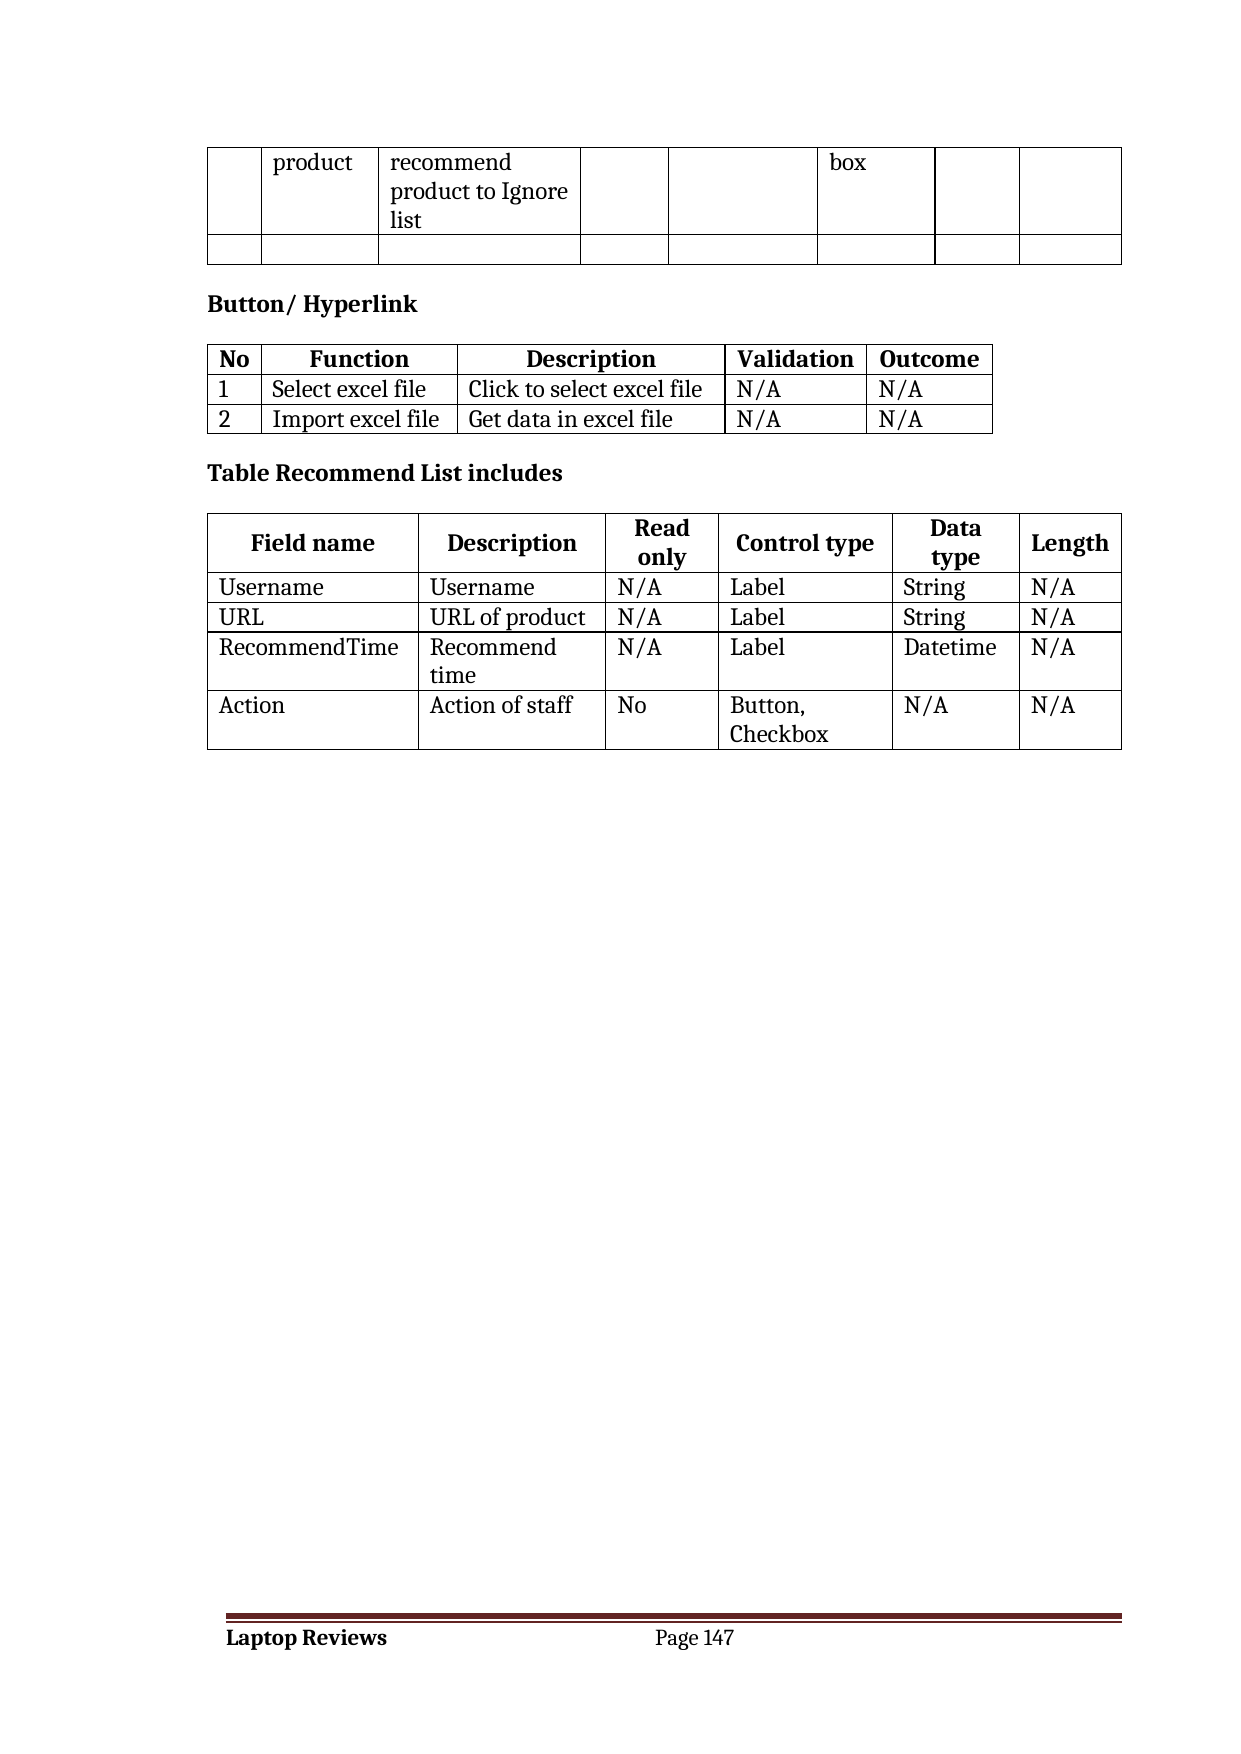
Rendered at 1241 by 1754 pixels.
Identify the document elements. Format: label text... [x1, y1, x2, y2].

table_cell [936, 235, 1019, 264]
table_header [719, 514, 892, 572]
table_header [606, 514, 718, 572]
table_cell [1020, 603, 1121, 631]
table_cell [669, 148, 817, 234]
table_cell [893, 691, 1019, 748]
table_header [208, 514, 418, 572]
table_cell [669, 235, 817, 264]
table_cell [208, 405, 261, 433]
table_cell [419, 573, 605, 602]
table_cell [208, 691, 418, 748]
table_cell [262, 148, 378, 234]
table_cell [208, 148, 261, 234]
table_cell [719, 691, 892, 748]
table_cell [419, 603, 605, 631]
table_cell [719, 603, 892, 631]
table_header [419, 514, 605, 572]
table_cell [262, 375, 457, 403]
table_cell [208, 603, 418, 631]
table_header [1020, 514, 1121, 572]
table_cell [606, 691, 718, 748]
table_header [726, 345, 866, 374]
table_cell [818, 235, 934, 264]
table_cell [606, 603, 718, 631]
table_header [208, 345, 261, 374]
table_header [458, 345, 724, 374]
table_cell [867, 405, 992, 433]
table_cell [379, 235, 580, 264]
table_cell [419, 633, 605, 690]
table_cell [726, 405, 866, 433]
text Button/ Hyperlink [207, 290, 1122, 319]
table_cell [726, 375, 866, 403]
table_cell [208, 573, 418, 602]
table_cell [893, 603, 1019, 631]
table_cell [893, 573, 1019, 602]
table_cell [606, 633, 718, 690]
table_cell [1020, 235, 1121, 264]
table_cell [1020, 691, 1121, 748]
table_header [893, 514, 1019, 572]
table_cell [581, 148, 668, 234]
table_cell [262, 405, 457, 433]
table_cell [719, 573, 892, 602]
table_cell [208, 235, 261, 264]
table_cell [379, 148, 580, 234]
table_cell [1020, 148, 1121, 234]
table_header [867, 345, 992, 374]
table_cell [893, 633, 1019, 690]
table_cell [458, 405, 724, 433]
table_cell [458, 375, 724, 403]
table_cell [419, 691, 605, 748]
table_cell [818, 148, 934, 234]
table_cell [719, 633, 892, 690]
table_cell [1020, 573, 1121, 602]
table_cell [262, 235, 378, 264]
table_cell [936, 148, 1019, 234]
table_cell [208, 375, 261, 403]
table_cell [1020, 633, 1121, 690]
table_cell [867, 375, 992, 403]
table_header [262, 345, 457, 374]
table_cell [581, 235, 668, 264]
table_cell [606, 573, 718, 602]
text Table Recommend List includes [207, 459, 1122, 488]
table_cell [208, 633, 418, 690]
